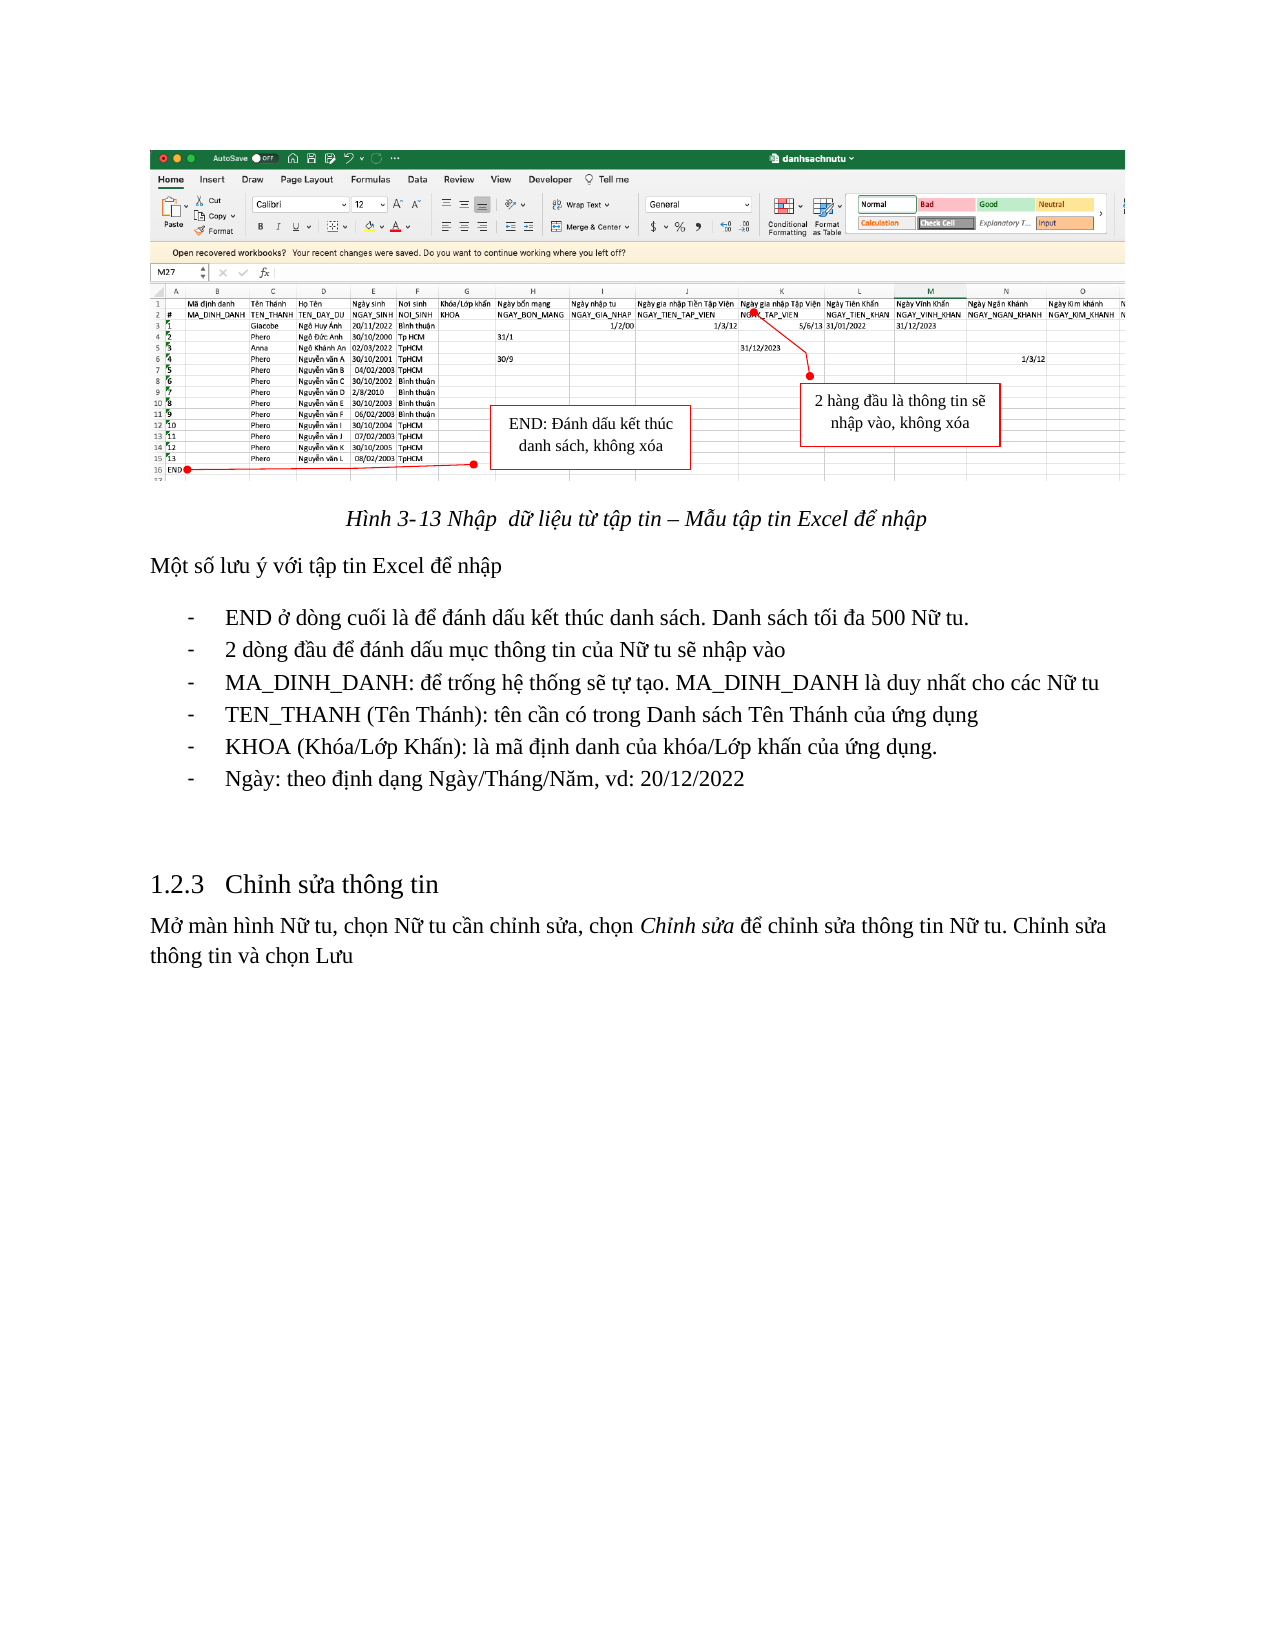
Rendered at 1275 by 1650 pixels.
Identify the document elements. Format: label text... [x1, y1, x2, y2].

subtitle Chỉnh sửa thông tin [150, 868, 1125, 899]
picture [150, 150, 1125, 481]
list KHOA (Khóa/Lớp Khấn): là mã định danh của khóa/Lớp khấn của ứng dụng. [187, 732, 1125, 760]
text Mở màn hình Nữ tu, chọn Nữ tu cần chỉnh sửa, chọn Chỉnh sửa để chỉnh sửa thông tin Nữ tu. Chỉnh sửa thông tin và chọn Lưu [150, 912, 1125, 969]
list MA_DINH_DANH: để trống hệ thống sẽ tự tạo. MA_DINH_DANH là duy nhất cho các Nữ tu [187, 668, 1125, 696]
list TEN_THANH (Tên Thánh): tên cần có trong Danh sách Tên Thánh của ứng dụng [187, 700, 1125, 728]
list 2 dòng đầu để đánh dấu mục thông tin của Nữ tu sẽ nhập vào [187, 635, 1125, 663]
list Ngày: theo định dạng Ngày/Tháng/Năm, vd: 20/12/2022 [187, 764, 1125, 792]
list END ở dòng cuối là để đánh dấu kết thúc danh sách. Danh sách tối đa 500 Nữ tu. [187, 603, 1125, 631]
text Một số lưu ý với tập tin Excel để nhập [150, 552, 1125, 578]
